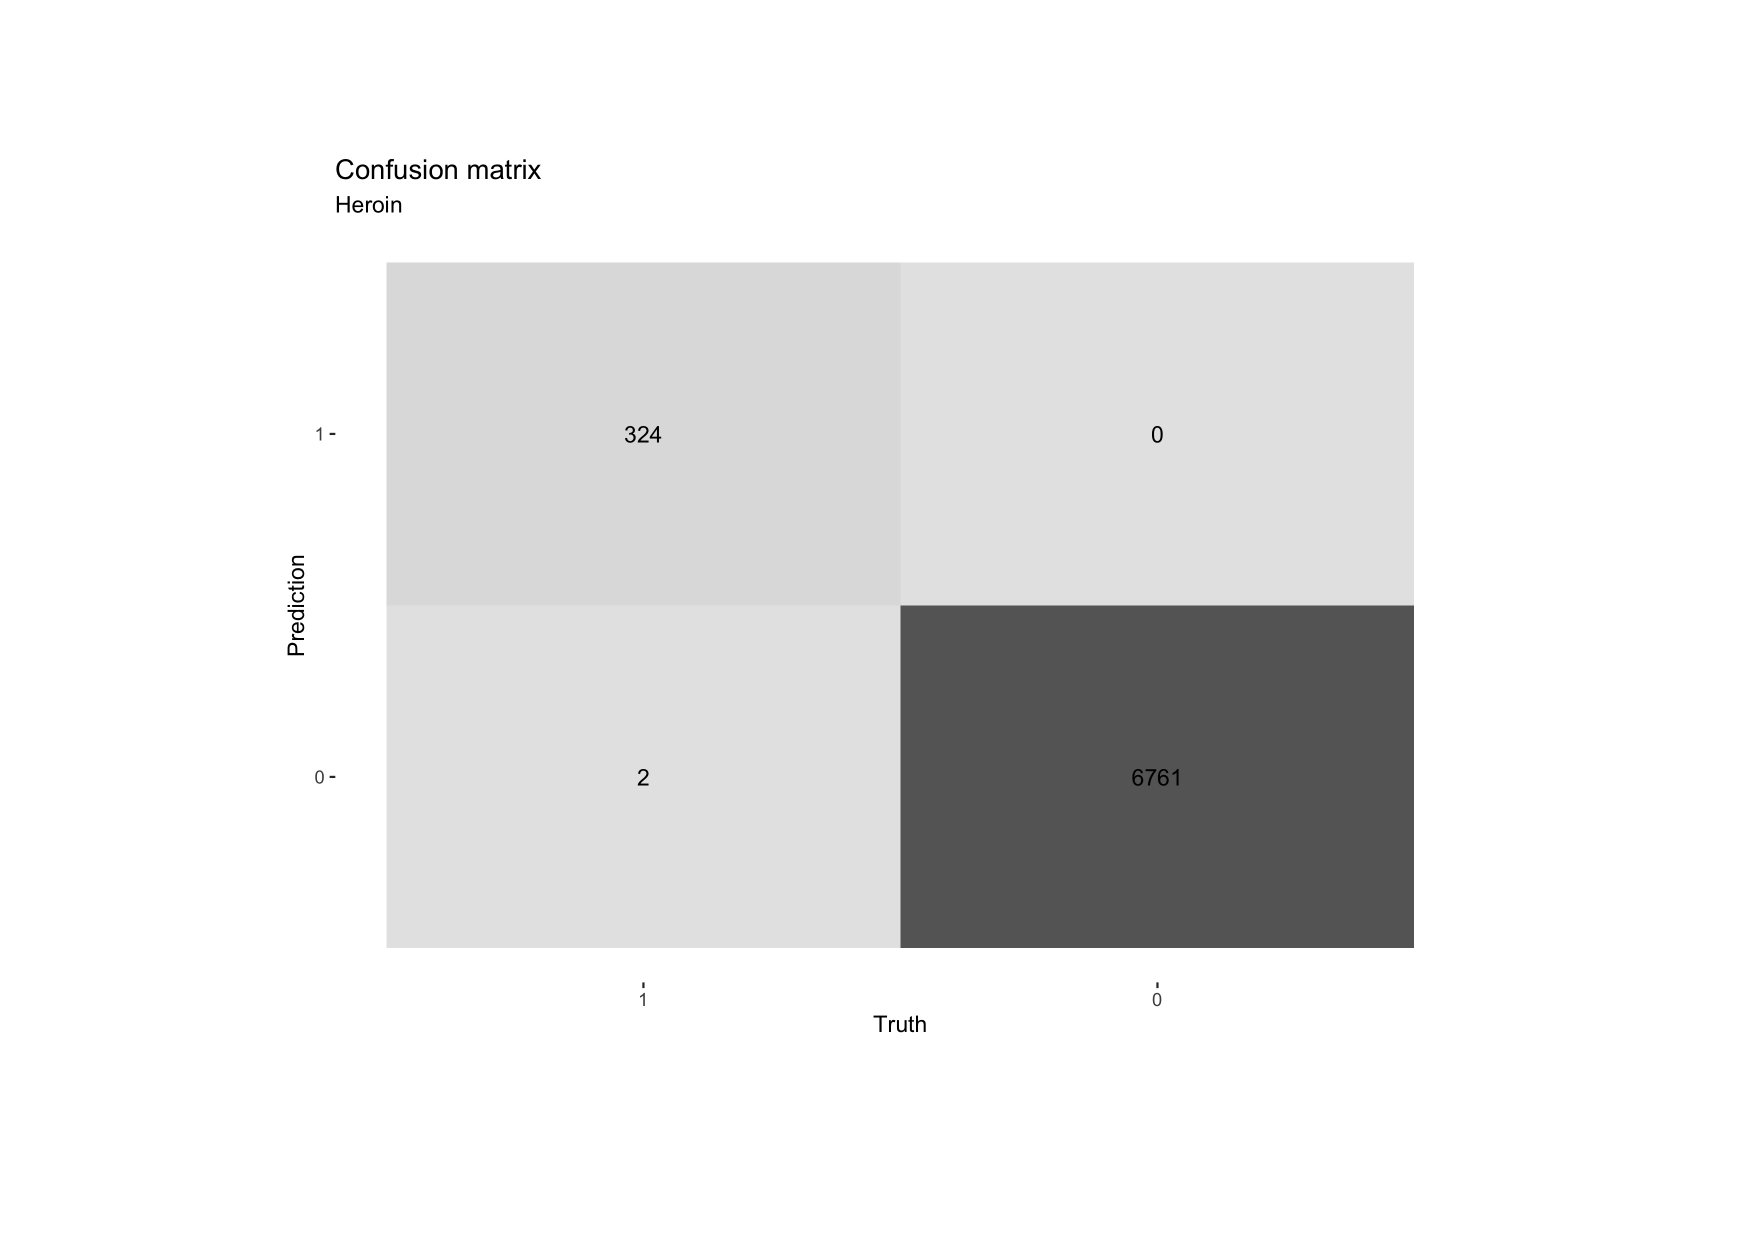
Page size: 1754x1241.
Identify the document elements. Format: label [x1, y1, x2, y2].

picture [277, 147, 1477, 1048]
